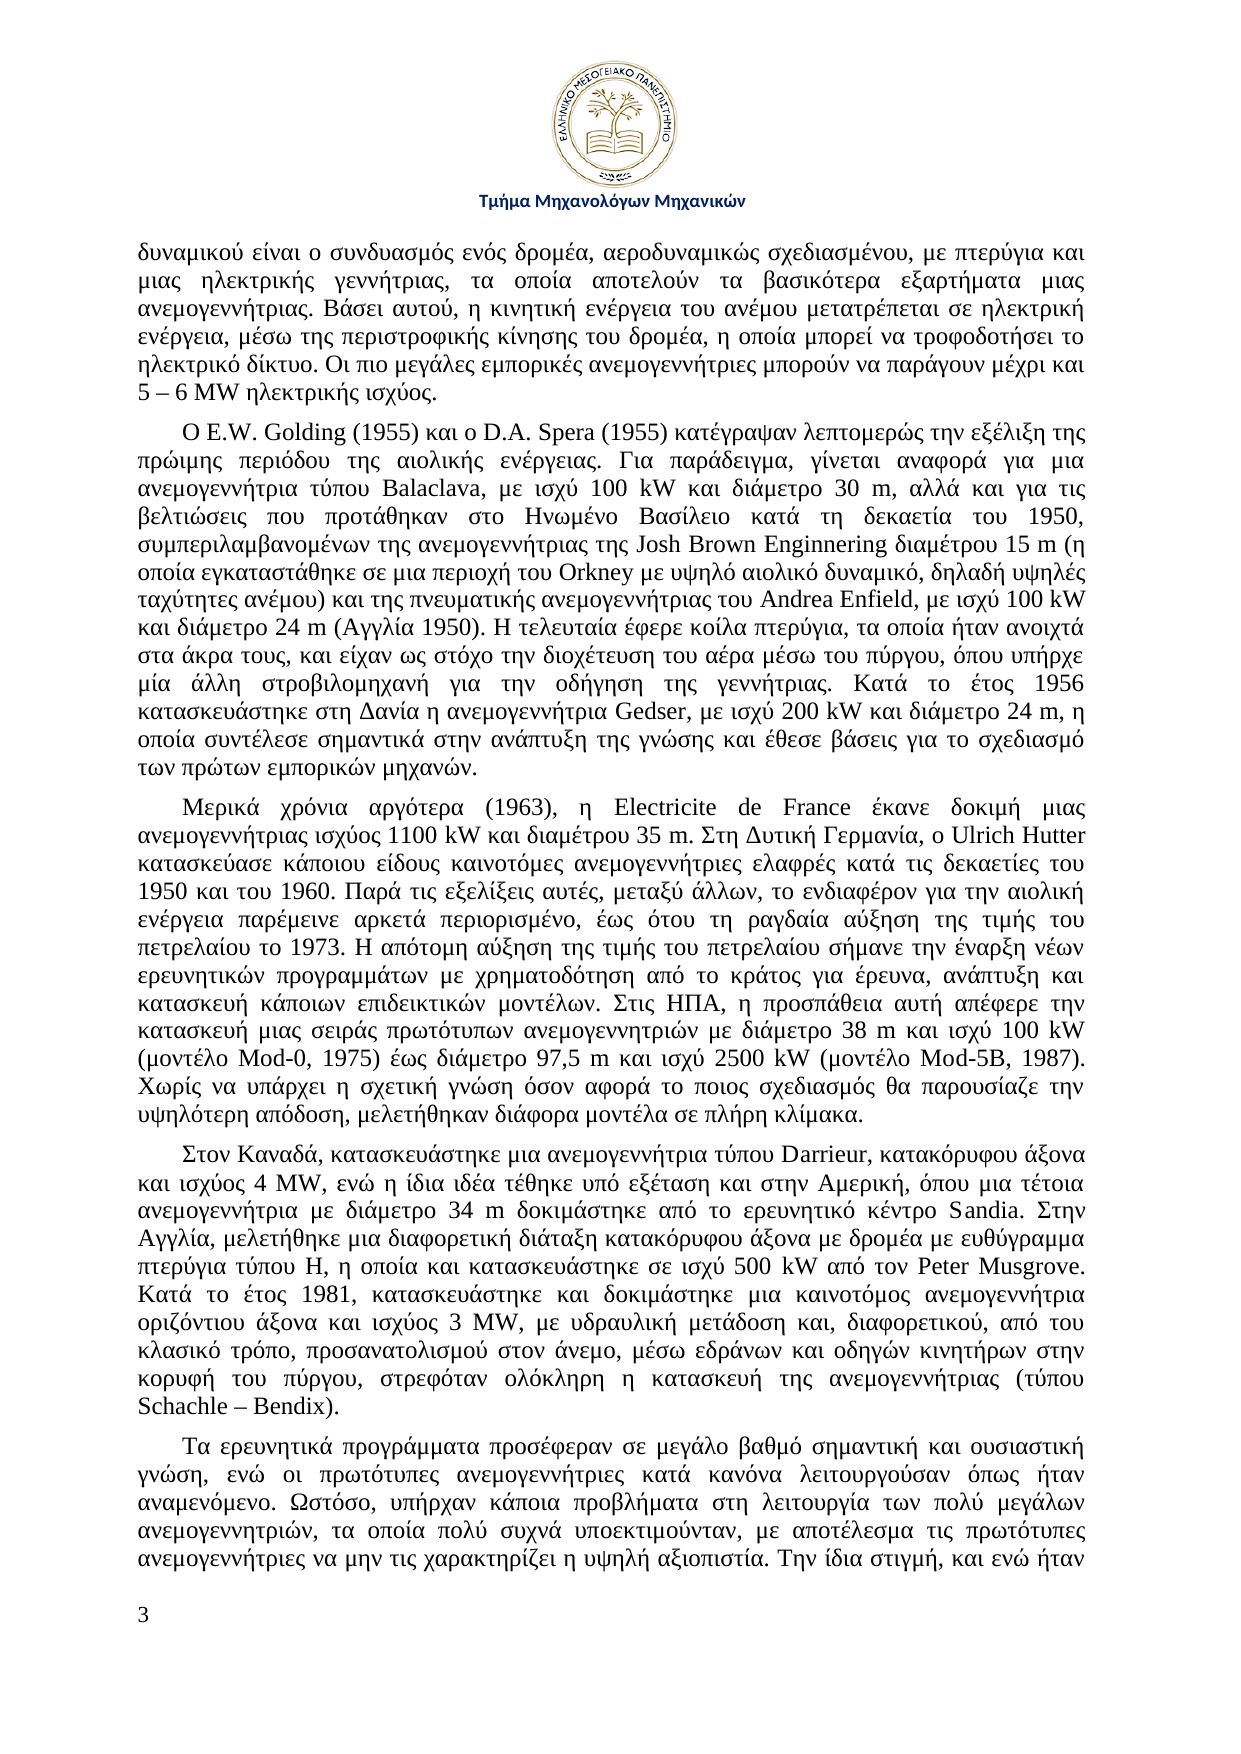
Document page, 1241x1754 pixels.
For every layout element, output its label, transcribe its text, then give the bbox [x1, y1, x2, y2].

text Ο E.W. Golding (1955) και ο D.A. Spera (1955) κατέγραψαν λεπτομερώς την εξέλιξη της πρώιμης περιόδου της αιολικής ενέργειας. Για παράδειγμα, γίνεται αναφορά για μια ανεμογεννήτρια τύπου Balaclava, με ισχύ 100 kW και διάμετρο 30 m, αλλά και για τις βελτιώσεις που προτάθηκαν στο Ηνωμένο Βασίλειο κατά τη δεκαετία του 1950, συμπεριλαμβανομένων της ανεμογεννήτριας της Josh Brown Enginnering διαμέτρου 15 m (η οποία εγκαταστάθηκε σε μια περιοχή του Orkney με υψηλό αιολικό δυναμικό, δηλαδή υψηλές ταχύτητες ανέμου) και της πνευματικής ανεμογεννήτριας του Andrea Enfield, με ισχύ 100 kW και διάμετρο 24 m (Αγγλία 1950). Η τελευταία έφερε κοίλα πτερύγια, τα οποία ήταν ανοιχτά στα άκρα τους, και είχαν ως στόχο την διοχέτευση του αέρα μέσω του πύργου, όπου υπήρχε μία άλλη στροβιλομηχανή για την οδήγηση της γεννήτριας. Κατά το έτος 1956 κατασκευάστηκε στη Δανία η ανεμογεννήτρια Gedser, με ισχύ 200 kW και διάμετρο 24 m, η οποία συντέλεσε σημαντικά στην ανάπτυξη της γνώσης και έθεσε βάσεις για το σχεδιασμό των πρώτων εμπορικών μηχανών. [137, 418, 1086, 781]
text Μερικά χρόνια αργότερα (1963), η Electricite de France έκανε δοκιμή μιας ανεμογεννήτριας ισχύος 1100 kW και διαμέτρου 35 m. Στη Δυτική Γερμανία, o Ulrich Hutter κατασκεύασε κάποιου είδους καινοτόμες ανεμογεννήτριες ελαφρές κατά τις δεκαετίες του 1950 και του 1960. Παρά τις εξελίξεις αυτές, μεταξύ άλλων, το ενδιαφέρον για την αιολική ενέργεια παρέμεινε αρκετά περιορισμένο, έως ότου τη ραγδαία αύξηση της τιμής του πετρελαίου το 1973. Η απότομη αύξηση της τιμής του πετρελαίου σήμανε την έναρξη νέων ερευνητικών προγραμμάτων με χρηματοδότηση από το κράτος για έρευνα, ανάπτυξη και κατασκευή κάποιων επιδεικτικών μοντέλων. Στις ΗΠΑ, η προσπάθεια αυτή απέφερε την κατασκευή μιας σειράς πρωτότυπων ανεμογεννητριών με διάμετρο 38 m και ισχύ 100 kW (μοντέλο Μοd-0, 1975) έως διάμετρο 97,5 m και ισχύ 2500 kW (μοντέλο Μοd-5B, 1987). Χωρίς να υπάρχει η σχετική γνώση όσον αφορά το ποιος σχεδιασμός θα παρουσίαζε την υψηλότερη απόδοση, μελετήθηκαν διάφορα μοντέλα σε πλήρη κλίμακα. [137, 793, 1086, 1128]
text Στον Καναδά, κατασκευάστηκε μια ανεμογεννήτρια τύπου Darrieur, κατακόρυφου άξονα και ισχύος 4 MW, ενώ η ίδια ιδέα τέθηκε υπό εξέταση και στην Αμερική, όπου μια τέτοια ανεμογεννήτρια με διάμετρο 34 m δοκιμάστηκε από το ερευνητικό κέντρο Sandia. Στην Αγγλία, μελετήθηκε μια διαφορετική διάταξη κατακόρυφου άξονα με δρομέα με ευθύγραμμα πτερύγια τύπου H, η οποία και κατασκευάστηκε σε ισχύ 500 kW από τον Peter Musgrove. Κατά το έτος 1981, κατασκευάστηκε και δοκιμάστηκε μια καινοτόμος ανεμογεννήτρια οριζόντιου άξονα και ισχύος 3 MW, με υδραυλική μετάδοση και, διαφορετικού, από του κλασικό τρόπο, προσανατολισμού στον άνεμο, μέσω εδράνων και οδηγών κινητήρων στην κορυφή του πύργου, στρεφόταν ολόκληρη η κατασκευή της ανεμογεννήτριας (τύπου Schachle – Bendix). [137, 1141, 1086, 1420]
picture [547, 58, 678, 189]
